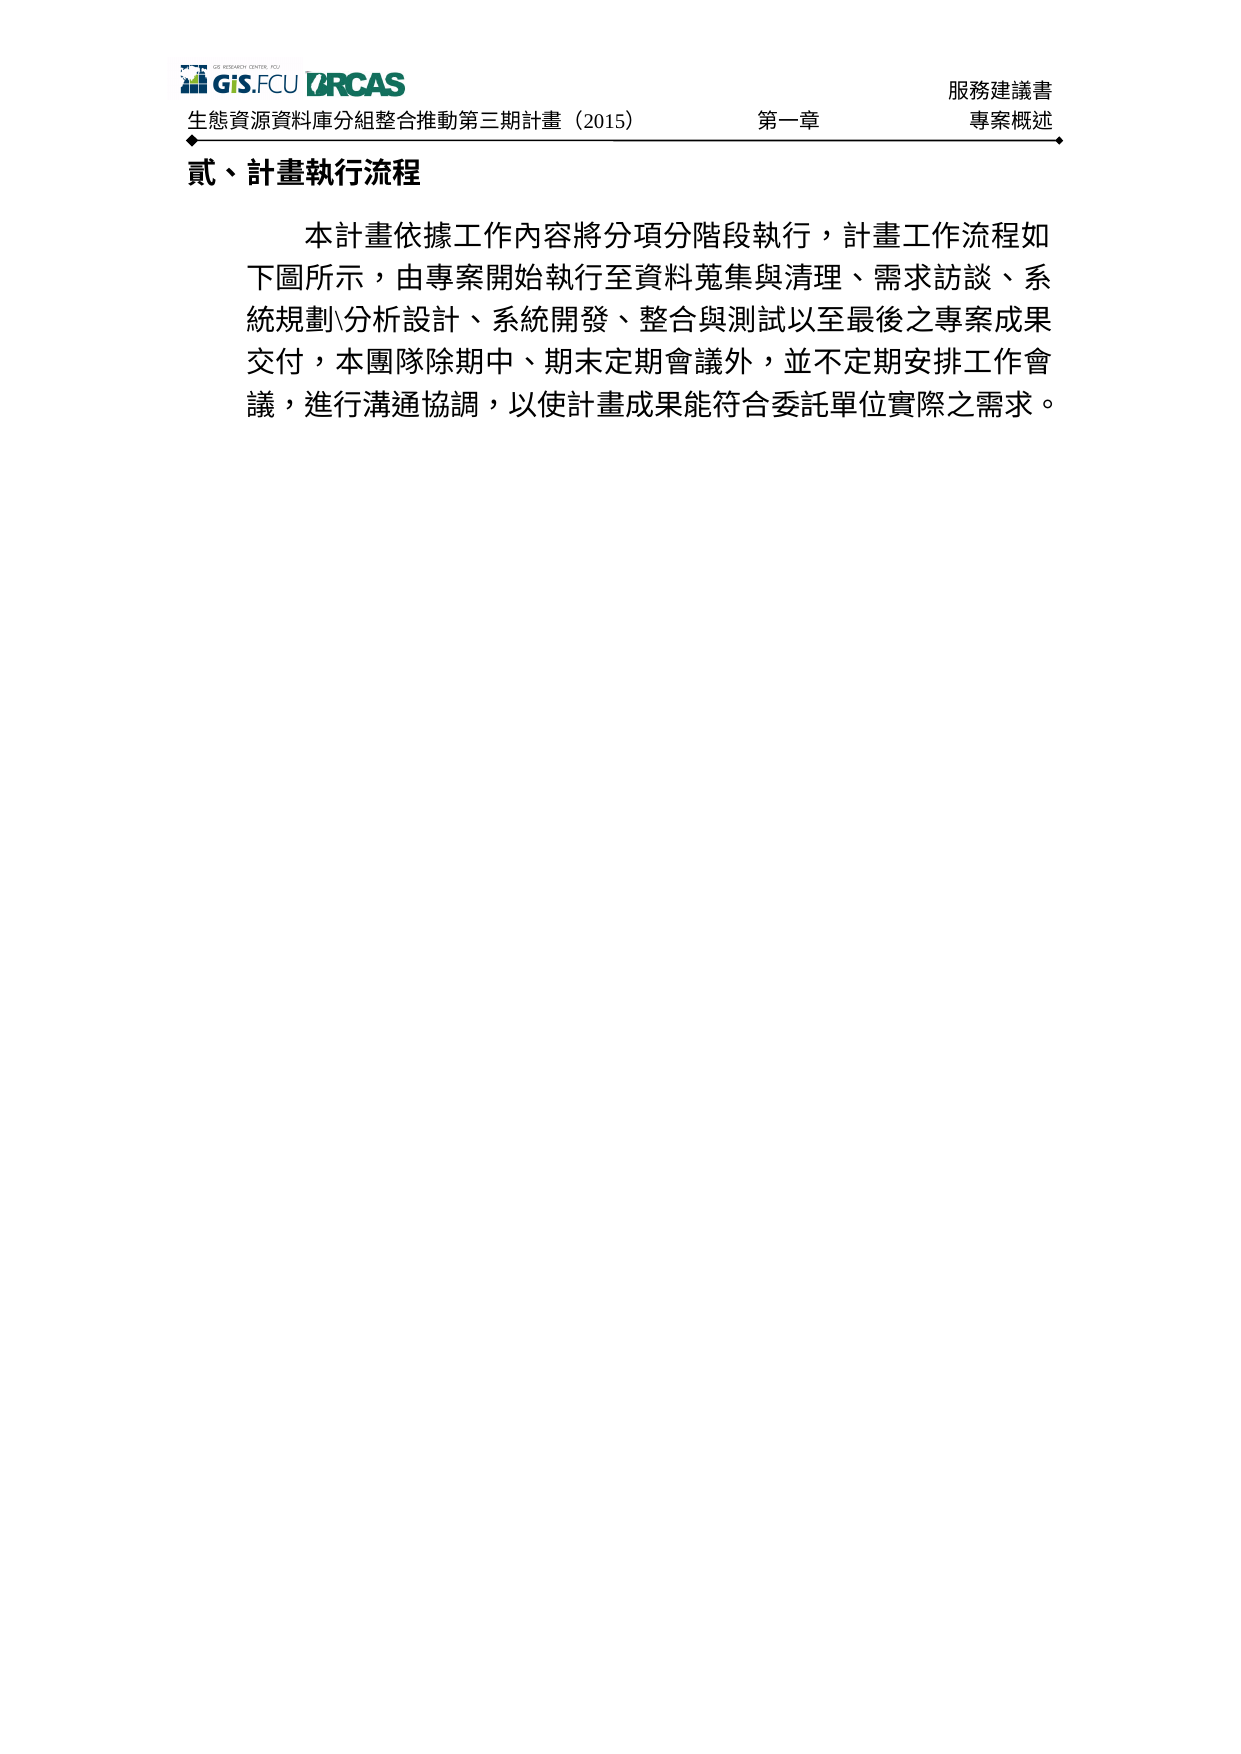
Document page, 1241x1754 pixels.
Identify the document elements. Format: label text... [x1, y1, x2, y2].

subtitle 計畫執行流程 [187, 150, 1053, 192]
picture [305, 71, 407, 98]
picture [167, 57, 304, 100]
text 本計畫依據工作內容將分項分階段執行，計畫工作流程如下圖所示，由專案開始執行至資料蒐集與清理、需求訪談、系統規劃\分析設計、系統開發、整合與測試以至最後之專案成果交付，本團隊除期中、期末定期會議外，並不定期安排工作會議，進行溝通協調，以使計畫成果能符合委託單位實際之需求。 [246, 212, 1053, 423]
